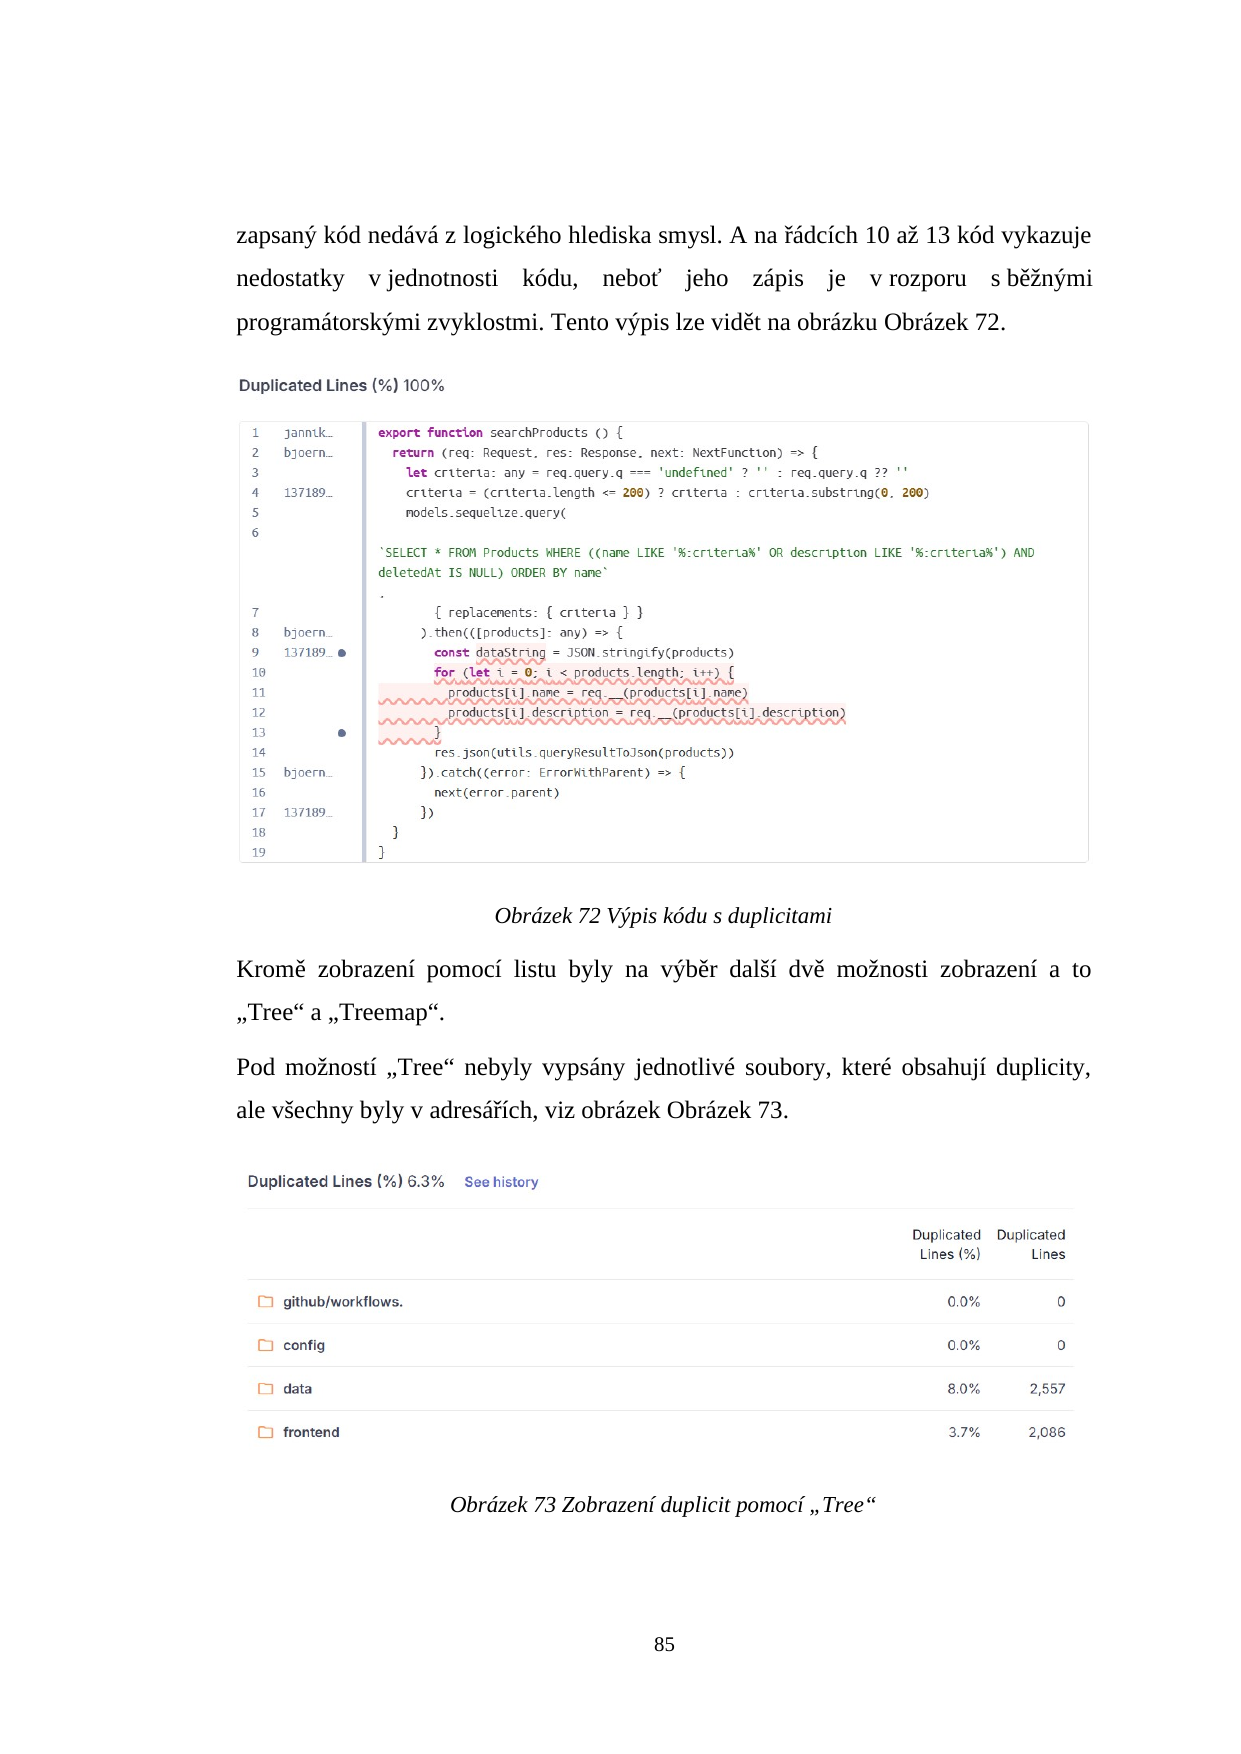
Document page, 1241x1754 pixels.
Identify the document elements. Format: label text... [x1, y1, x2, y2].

text Pod možností „Tree“ nebyly vypsány jednotlivé soubory, které obsahují duplicity, ale všechny byly v adresářích, viz obrázek 73. [236, 1052, 1092, 1124]
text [236, 220, 1092, 335]
text Kromě zobrazení pomocí listu byly na výběr další dvě možnosti zobrazení a to „Tree“ a „Treemap“. [236, 954, 1092, 1026]
picture [236, 374, 1093, 864]
picture [236, 1163, 1093, 1453]
